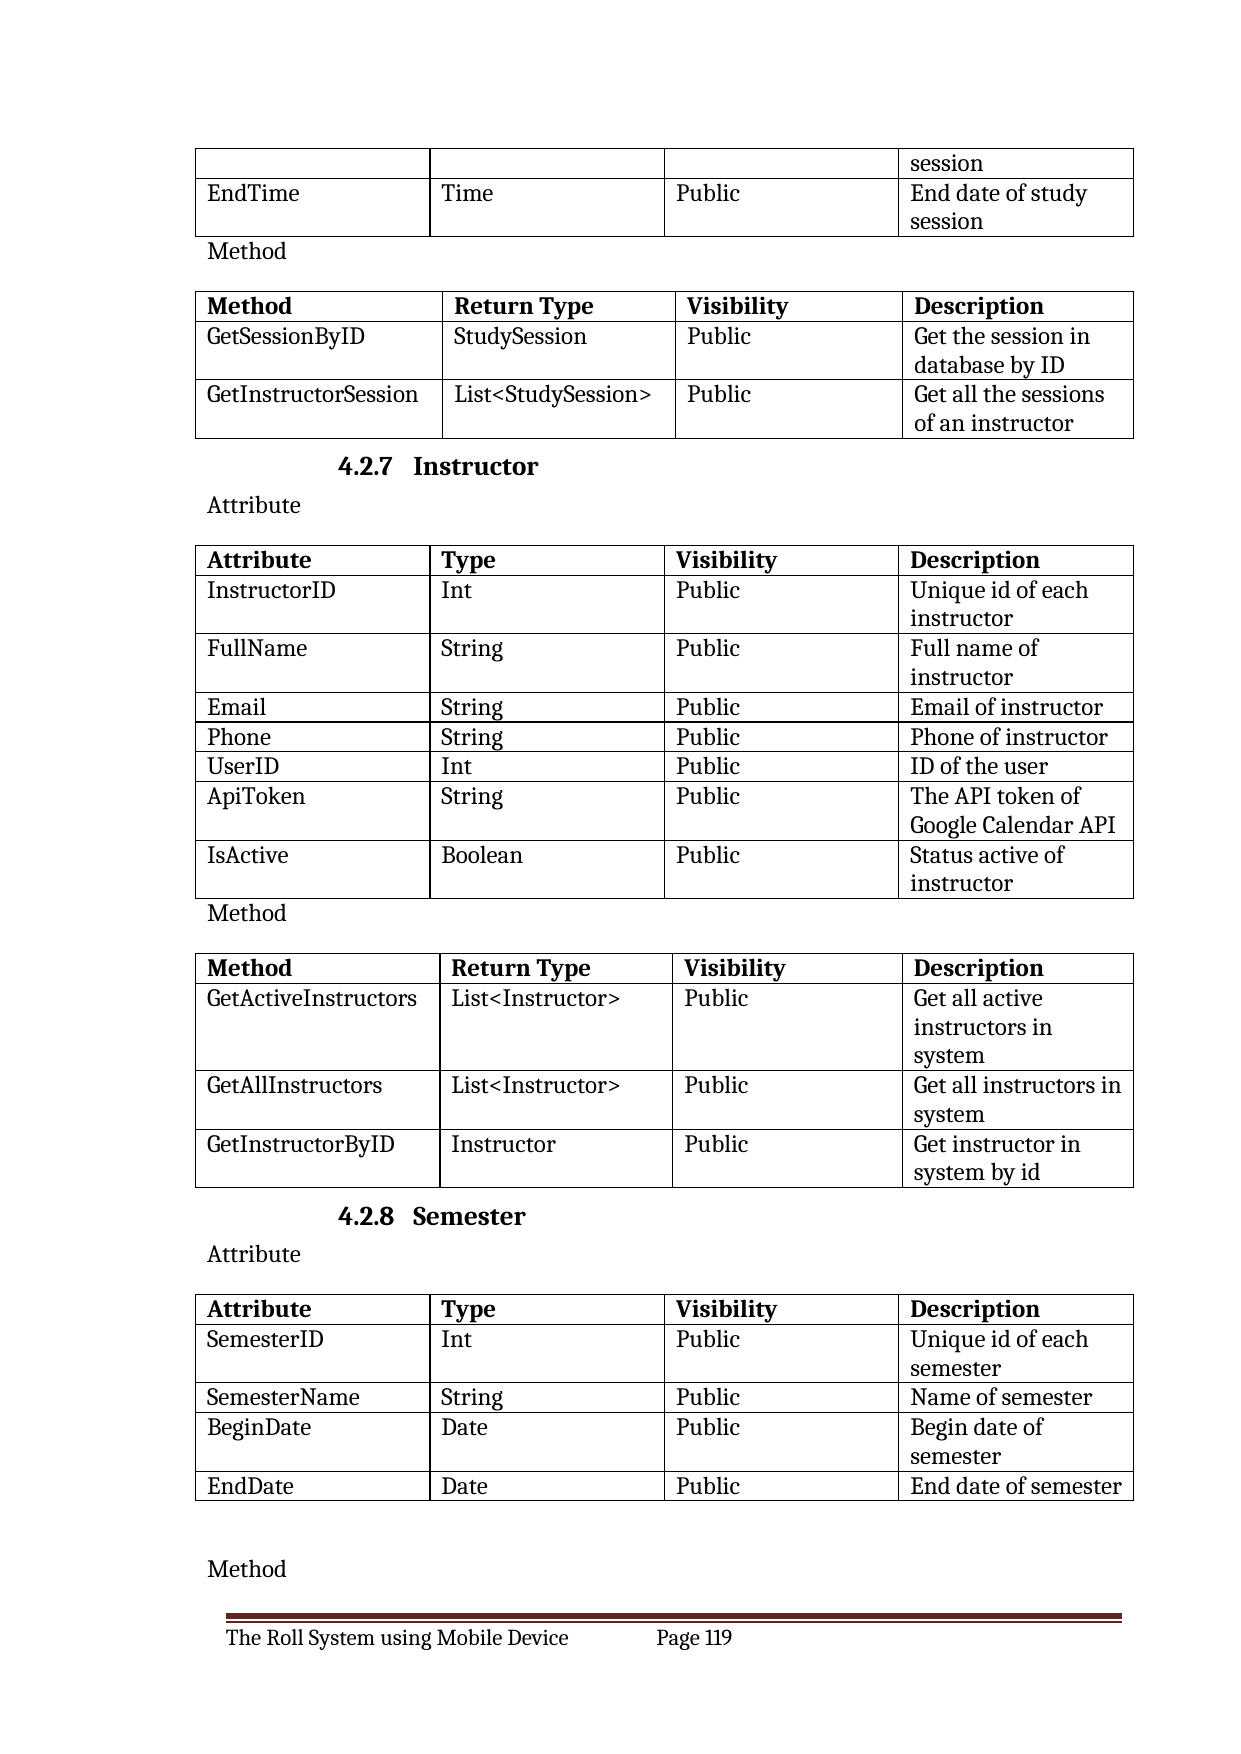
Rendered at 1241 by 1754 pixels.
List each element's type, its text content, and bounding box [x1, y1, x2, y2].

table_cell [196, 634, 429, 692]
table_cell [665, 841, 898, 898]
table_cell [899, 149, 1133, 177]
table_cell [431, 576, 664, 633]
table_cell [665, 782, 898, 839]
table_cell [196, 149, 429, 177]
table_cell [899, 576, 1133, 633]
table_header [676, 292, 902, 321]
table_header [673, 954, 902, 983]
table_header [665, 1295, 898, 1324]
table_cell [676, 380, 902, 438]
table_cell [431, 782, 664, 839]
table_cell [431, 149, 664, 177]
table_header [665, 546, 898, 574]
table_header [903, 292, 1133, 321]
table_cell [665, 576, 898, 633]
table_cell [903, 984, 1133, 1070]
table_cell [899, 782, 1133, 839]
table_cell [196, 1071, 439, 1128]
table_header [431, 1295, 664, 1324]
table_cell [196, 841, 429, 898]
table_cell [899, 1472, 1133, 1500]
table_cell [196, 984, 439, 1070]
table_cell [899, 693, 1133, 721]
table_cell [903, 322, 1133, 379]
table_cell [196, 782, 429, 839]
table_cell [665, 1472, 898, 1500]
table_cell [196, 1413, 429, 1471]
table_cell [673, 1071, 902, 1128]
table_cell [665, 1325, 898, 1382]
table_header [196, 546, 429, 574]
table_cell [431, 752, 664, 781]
subtitle Semester [338, 1201, 1122, 1232]
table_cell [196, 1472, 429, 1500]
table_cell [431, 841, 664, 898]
text Method [207, 237, 1122, 266]
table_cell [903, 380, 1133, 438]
text Attribute [207, 1240, 1122, 1269]
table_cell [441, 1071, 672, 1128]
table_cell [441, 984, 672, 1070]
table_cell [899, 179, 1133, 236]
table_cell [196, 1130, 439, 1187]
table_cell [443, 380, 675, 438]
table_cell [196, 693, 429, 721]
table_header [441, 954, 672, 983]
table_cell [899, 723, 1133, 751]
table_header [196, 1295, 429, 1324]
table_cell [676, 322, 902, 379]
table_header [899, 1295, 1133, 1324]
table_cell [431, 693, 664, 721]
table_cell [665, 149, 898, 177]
text Method [207, 1555, 1122, 1584]
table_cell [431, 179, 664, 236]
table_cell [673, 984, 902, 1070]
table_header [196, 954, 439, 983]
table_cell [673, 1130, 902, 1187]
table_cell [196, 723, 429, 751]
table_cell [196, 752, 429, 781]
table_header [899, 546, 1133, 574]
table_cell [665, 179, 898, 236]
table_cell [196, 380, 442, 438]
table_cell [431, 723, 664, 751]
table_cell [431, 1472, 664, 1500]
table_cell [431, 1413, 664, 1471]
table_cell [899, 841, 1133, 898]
text Method [207, 899, 1122, 928]
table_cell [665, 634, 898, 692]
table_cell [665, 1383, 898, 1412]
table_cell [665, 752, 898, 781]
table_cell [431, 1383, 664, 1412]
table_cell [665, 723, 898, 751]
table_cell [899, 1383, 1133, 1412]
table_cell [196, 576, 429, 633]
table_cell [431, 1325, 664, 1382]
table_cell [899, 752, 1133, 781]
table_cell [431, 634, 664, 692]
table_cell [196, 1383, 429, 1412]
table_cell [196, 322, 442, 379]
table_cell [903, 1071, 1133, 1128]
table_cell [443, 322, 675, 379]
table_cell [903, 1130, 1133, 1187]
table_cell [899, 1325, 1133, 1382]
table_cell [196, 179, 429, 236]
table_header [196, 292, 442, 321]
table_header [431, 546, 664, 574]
subtitle Instructor [338, 451, 1122, 482]
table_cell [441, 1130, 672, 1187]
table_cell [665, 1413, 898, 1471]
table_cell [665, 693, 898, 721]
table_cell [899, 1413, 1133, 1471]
text Attribute [207, 491, 1122, 519]
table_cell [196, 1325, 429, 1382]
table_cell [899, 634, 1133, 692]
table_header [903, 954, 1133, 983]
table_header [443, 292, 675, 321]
